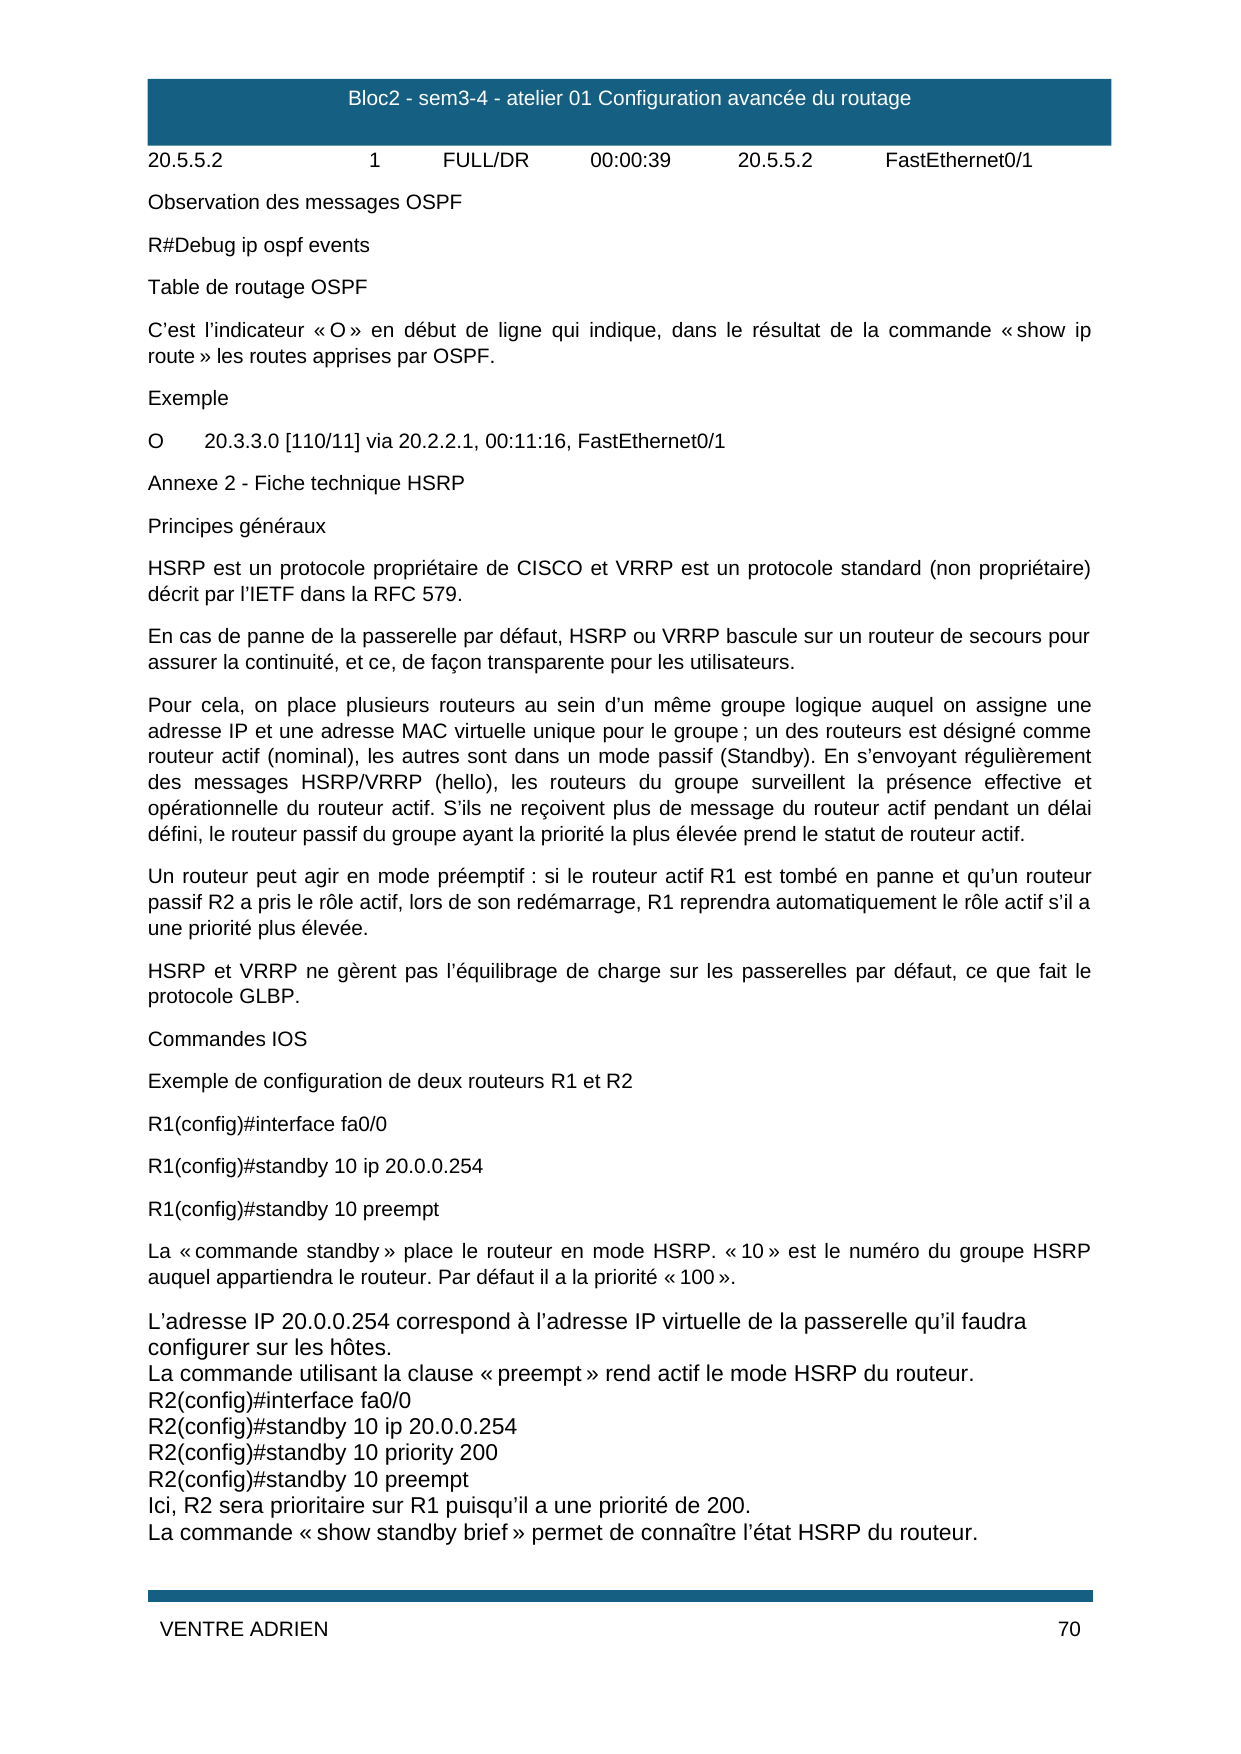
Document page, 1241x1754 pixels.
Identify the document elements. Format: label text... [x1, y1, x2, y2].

text C’est l’indicateur « O » en début de ligne qui indique, dans le résultat de la commande « show ip route » les routes apprises par OSPF. [148, 318, 1093, 367]
text Exemple [148, 386, 1093, 410]
text La commande utilisant la clause « preempt » rend actif le mode HSRP du routeur. [148, 1360, 1093, 1387]
text 20.5.5.2 1 FULL/DR 00:00:39 20.5.5.2 FastEthernet0/1 [148, 148, 1093, 172]
text La « commande standby » place le routeur en mode HSRP. « 10 » est le numéro du groupe HSRP auquel appartiendra le routeur. Par défaut il a la priorité « 100 ». [148, 1239, 1093, 1289]
text Exemple de configuration de deux routeurs R1 et R2 [148, 1069, 1093, 1093]
text Table de routage OSPF [148, 275, 1093, 299]
text La commande « show standby brief » permet de connaître l’état HSRP du routeur. [148, 1518, 1093, 1545]
text Observation des messages OSPF [148, 190, 1093, 214]
text Ici, R2 sera prioritaire sur R1 puisqu’il a une priorité de 200. [148, 1492, 1093, 1518]
text Commandes IOS [148, 1027, 1093, 1051]
text En cas de panne de la passerelle par défaut, HSRP ou VRRP bascule sur un routeur de secours pour assurer la continuité, et ce, de façon transparente pour les utilisateurs. [148, 624, 1093, 674]
text R#Debug ip ospf events [148, 233, 1093, 257]
text R2(config)#standby 10 preempt [148, 1466, 1093, 1492]
text R1(config)#standby 10 preempt [148, 1197, 1093, 1221]
text R1(config)#interface fa0/0 [148, 1112, 1093, 1136]
text O 20.3.3.0 [110/11] via 20.2.2.1, 00:11:16, FastEthernet0/1 [148, 428, 1093, 452]
text Principes généraux [148, 513, 1093, 537]
text HSRP est un protocole propriétaire de CISCO et VRRP est un protocole standard (non propriétaire) décrit par l’IETF dans la RFC 579. [148, 556, 1093, 606]
text Pour cela, on place plusieurs routeurs au sein d’un même groupe logique auquel on assigne une adresse IP et une adresse MAC virtuelle unique pour le groupe ; un des routeurs est désigné comme routeur actif (nominal), les autres sont dans un mode passif (Standby). En s’envoyant régulièrement des messages HSRP/VRRP (hello), les routeurs du groupe surveillent la présence effective et opérationnelle du routeur actif. S’ils ne reçoivent plus de message du routeur actif pendant un délai défini, le routeur passif du groupe ayant la priorité la plus élevée prend le statut de routeur actif. [148, 693, 1093, 846]
text R2(config)#standby 10 ip 20.0.0.254 [148, 1413, 1093, 1439]
text R1(config)#standby 10 ip 20.0.0.254 [148, 1154, 1093, 1178]
text R2(config)#standby 10 priority 200 [148, 1439, 1093, 1466]
text L’adresse IP 20.0.0.254 correspond à l’adresse IP virtuelle de la passerelle qu’il faudra configurer sur les hôtes. [148, 1308, 1093, 1360]
text Un routeur peut agir en mode préemptif : si le routeur actif R1 est tombé en panne et qu’un routeur passif R2 a pris le rôle actif, lors de son redémarrage, R1 reprendra automatiquement le rôle actif s’il a une priorité plus élevée. [148, 864, 1093, 940]
text R2(config)#interface fa0/0 [148, 1387, 1093, 1413]
text HSRP et VRRP ne gèrent pas l’équilibrage de charge sur les passerelles par défaut, ce que fait le protocole GLBP. [148, 958, 1093, 1008]
text Annexe 2 - Fiche technique HSRP [148, 471, 1093, 495]
